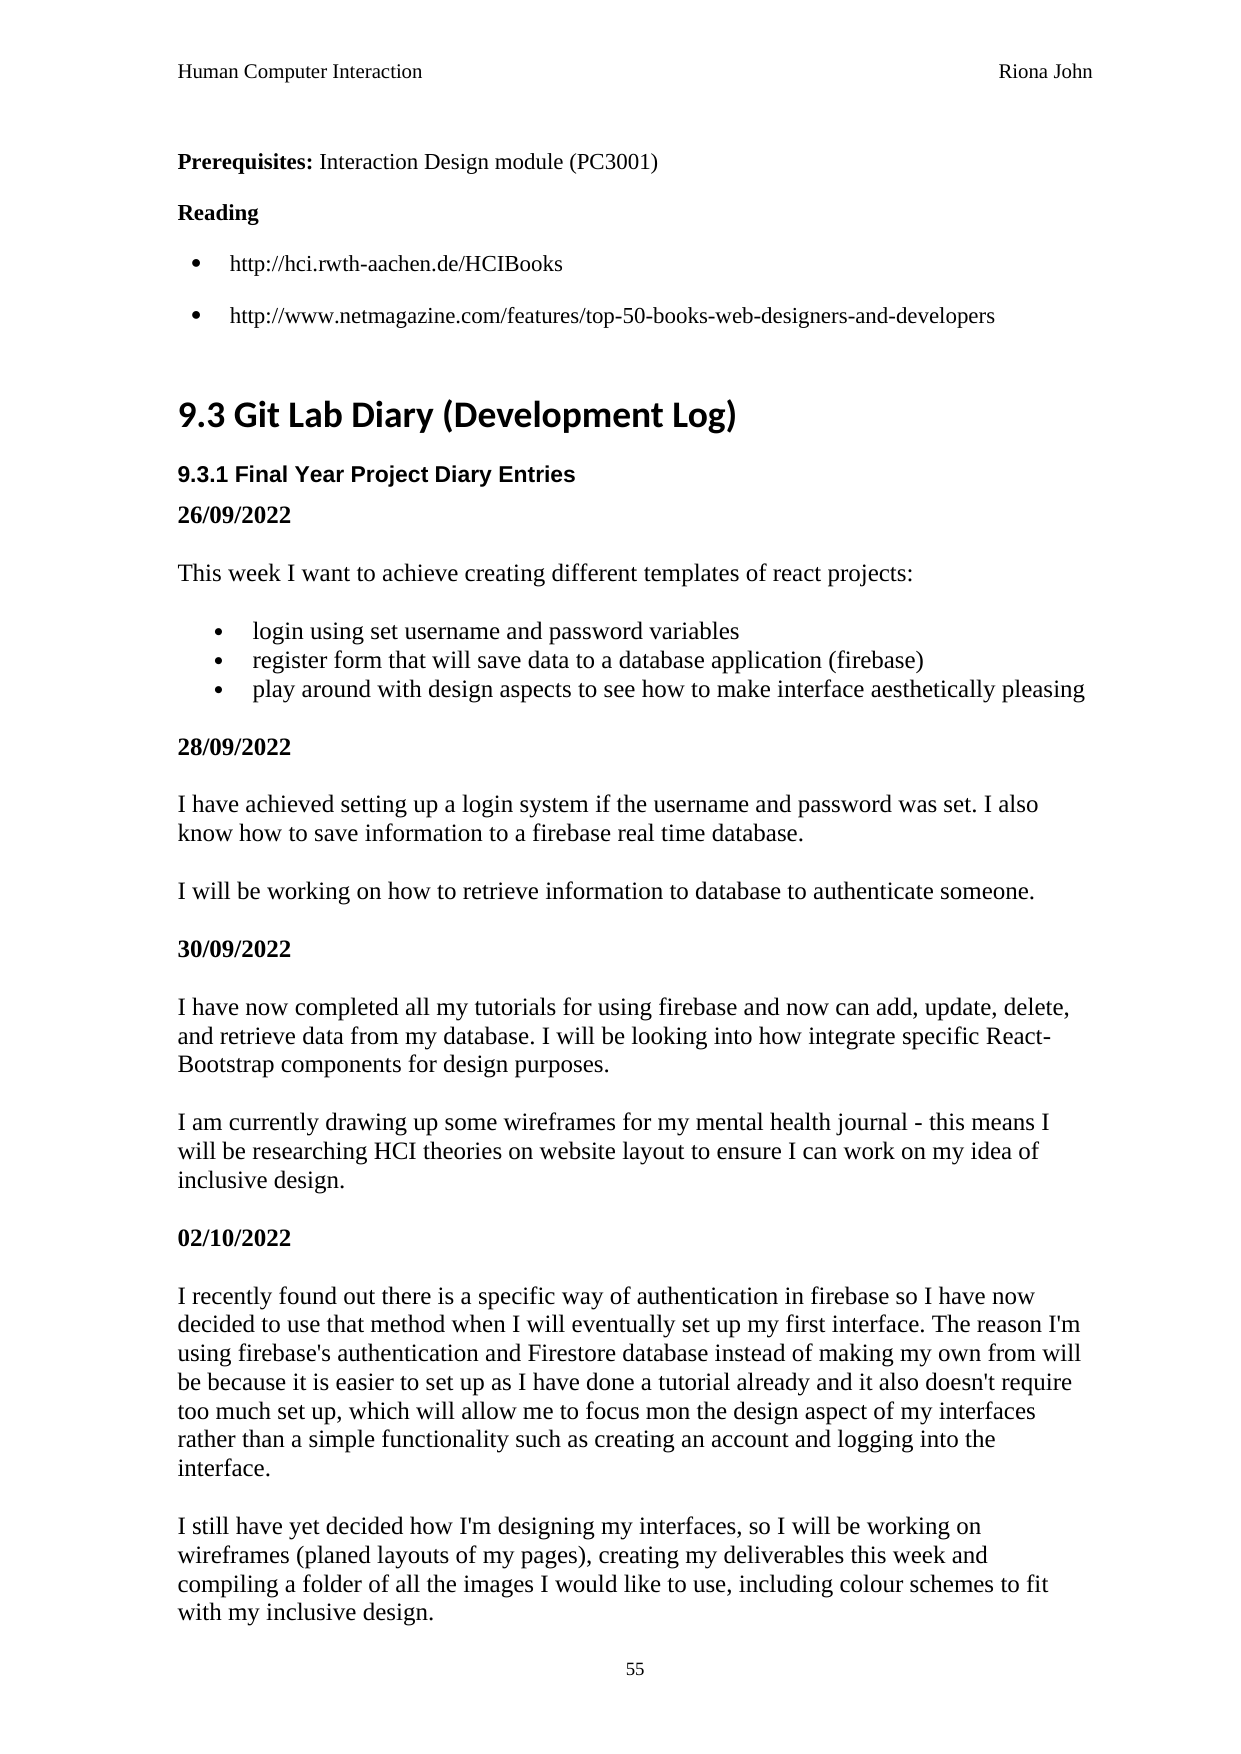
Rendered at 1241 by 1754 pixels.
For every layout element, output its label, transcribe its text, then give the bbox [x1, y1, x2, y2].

text 30/09/2022 [177, 934, 1092, 963]
text 26/09/2022 [177, 500, 1092, 529]
list http://hci.rwth-aachen.de/HCIBooks [192, 250, 1092, 277]
text Reading [177, 199, 1092, 225]
text Prerequisites: Interaction Design module (PC3001) [177, 148, 1092, 174]
text This week I want to achieve creating different templates of react projects: [177, 558, 1092, 587]
text I recently found out there is a specific way of authentication in firebase so I have now decided to use that method when I will eventually set up my first interface. The reason I'm using firebase's authentication and Firestore database instead of making my own from will be because it is easier to set up as I have done a tutorial already and it also doesn't require too much set up, which will allow me to focus mon the design aspect of my interfaces rather than a simple functionality such as creating an account and logging into the interface. [177, 1281, 1092, 1482]
text I have achieved setting up a login system if the username and password was set. I also know how to save information to a firebase real time database. [177, 789, 1092, 847]
list http://www.netmagazine.com/features/top-50-books-web-designers-and-developers [192, 302, 1092, 328]
list register form that will save data to a database application (firebase) [215, 645, 1092, 674]
text I will be working on how to retrieve information to database to authenticate someone. [177, 876, 1092, 905]
text 28/09/2022 [177, 732, 1092, 760]
text I am currently drawing up some wireframes for my mental health journal - this means I will be researching HCI theories on website layout to ensure I can work on my idea of inclusive design. [177, 1107, 1092, 1194]
list login using set username and password variables [215, 616, 1092, 645]
list play around with design aspects to see how to make interface aesthetically pleasing [215, 674, 1092, 702]
text 02/10/2022 [177, 1223, 1092, 1252]
subtitle 9.3 Git Lab Diary (Development Log) [177, 391, 1092, 436]
text I still have yet decided how I'm designing my interfaces, so I will be working on wireframes (planed layouts of my pages), creating my deliverables this week and compiling a folder of all the images I would like to use, including colour schemes to fit with my inclusive design. [177, 1511, 1092, 1626]
subtitle 9.3.1 Final Year Project Diary Entries [177, 461, 1092, 488]
text I have now completed all my tutorials for using firebase and now can add, update, delete, and retrieve data from my database. I will be looking into how integrate specific React-Bootstrap components for design purposes. [177, 992, 1092, 1078]
